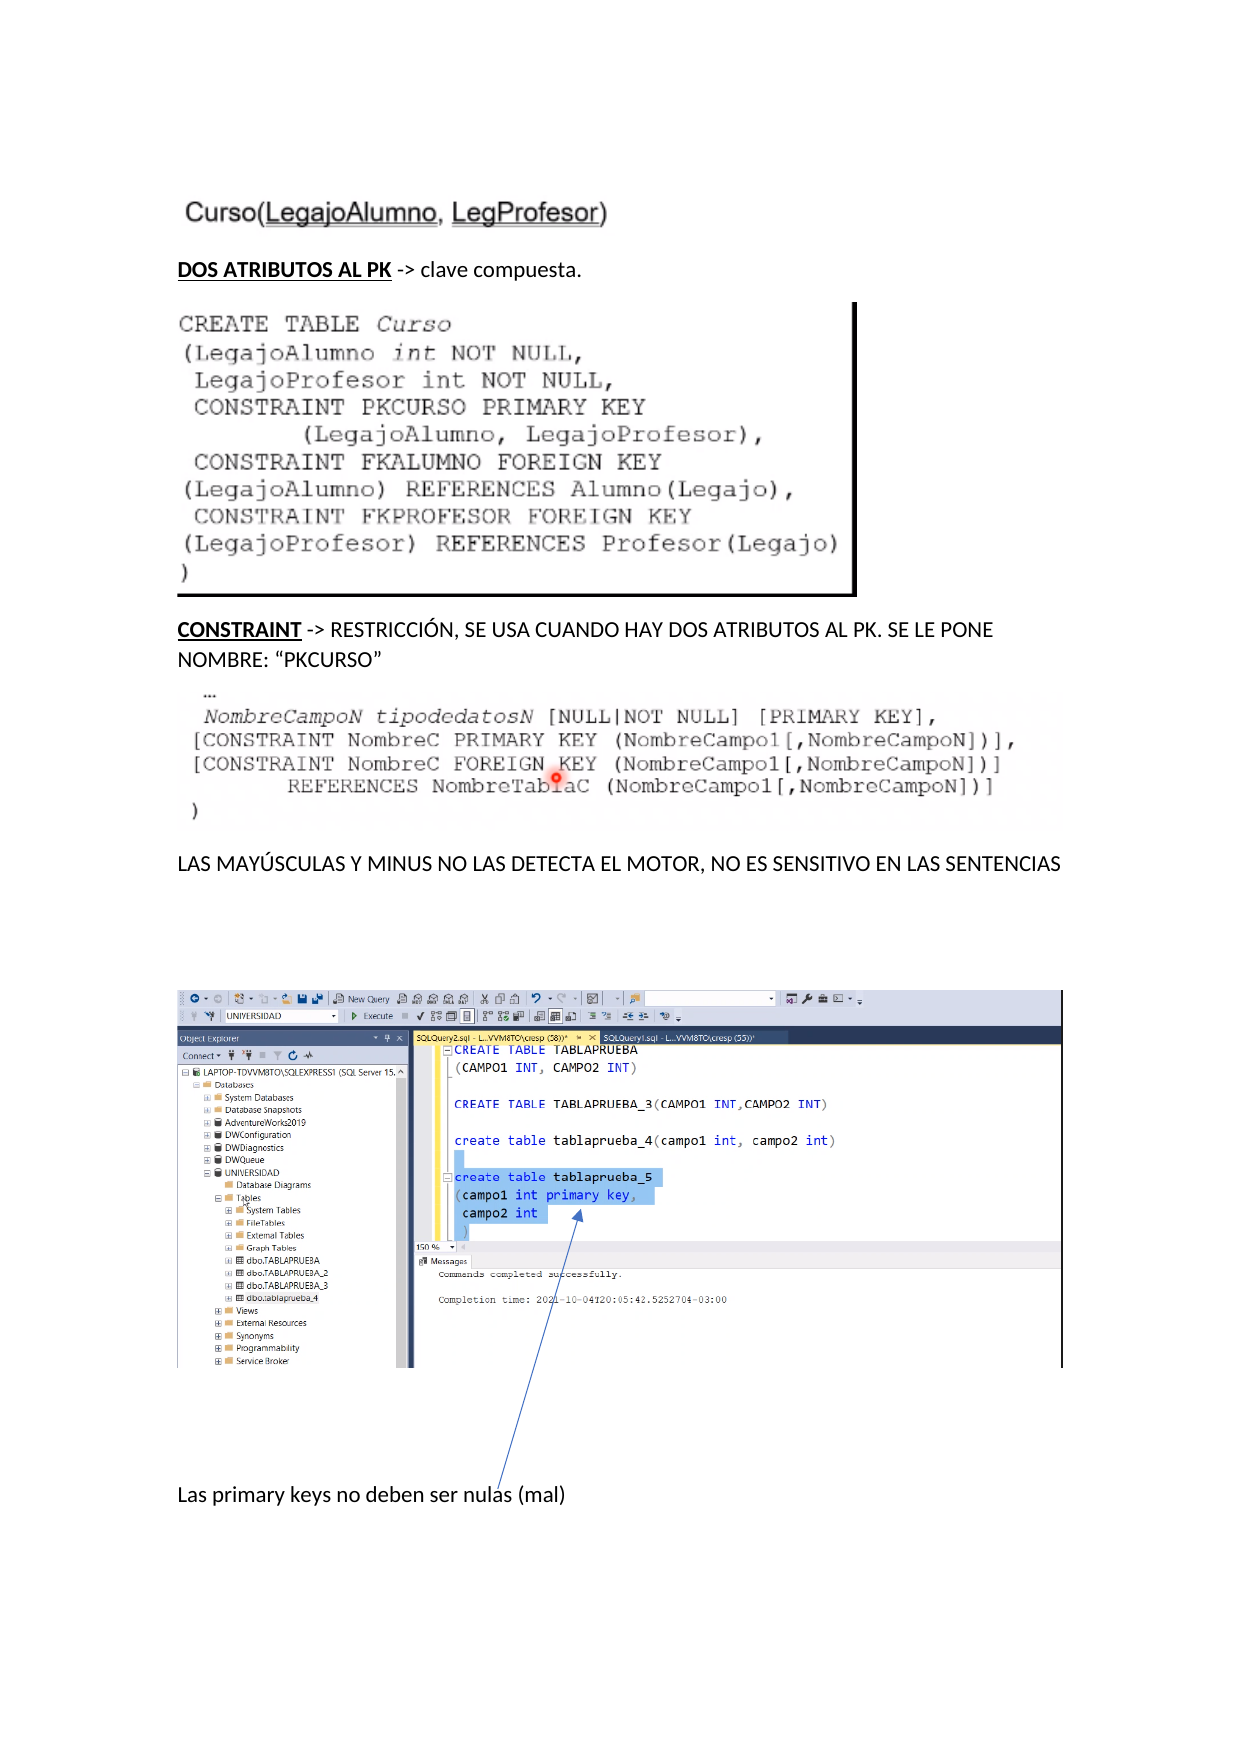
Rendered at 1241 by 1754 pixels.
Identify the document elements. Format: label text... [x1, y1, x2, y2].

text LAS MAYÚSCULAS Y MINUS NO LAS DETECTA EL MOTOR, NO ES SENSITIVO EN LAS SENTENCIAS [177, 849, 1063, 877]
picture [177, 194, 632, 237]
text CONSTRAINT -> RESTRICCIÓN, SE USA CUANDO HAY DOS ATRIBUTOS AL PK. SE LE PONE NOMBRE: “PKCURSO” [177, 615, 1063, 673]
text Las primary keys no deben ser nulas (mal) [177, 1480, 1063, 1508]
picture [177, 990, 1063, 1368]
text DOS ATRIBUTOS AL PK -> clave compuesta. [177, 256, 1063, 283]
picture [177, 302, 857, 597]
picture [177, 692, 1063, 831]
